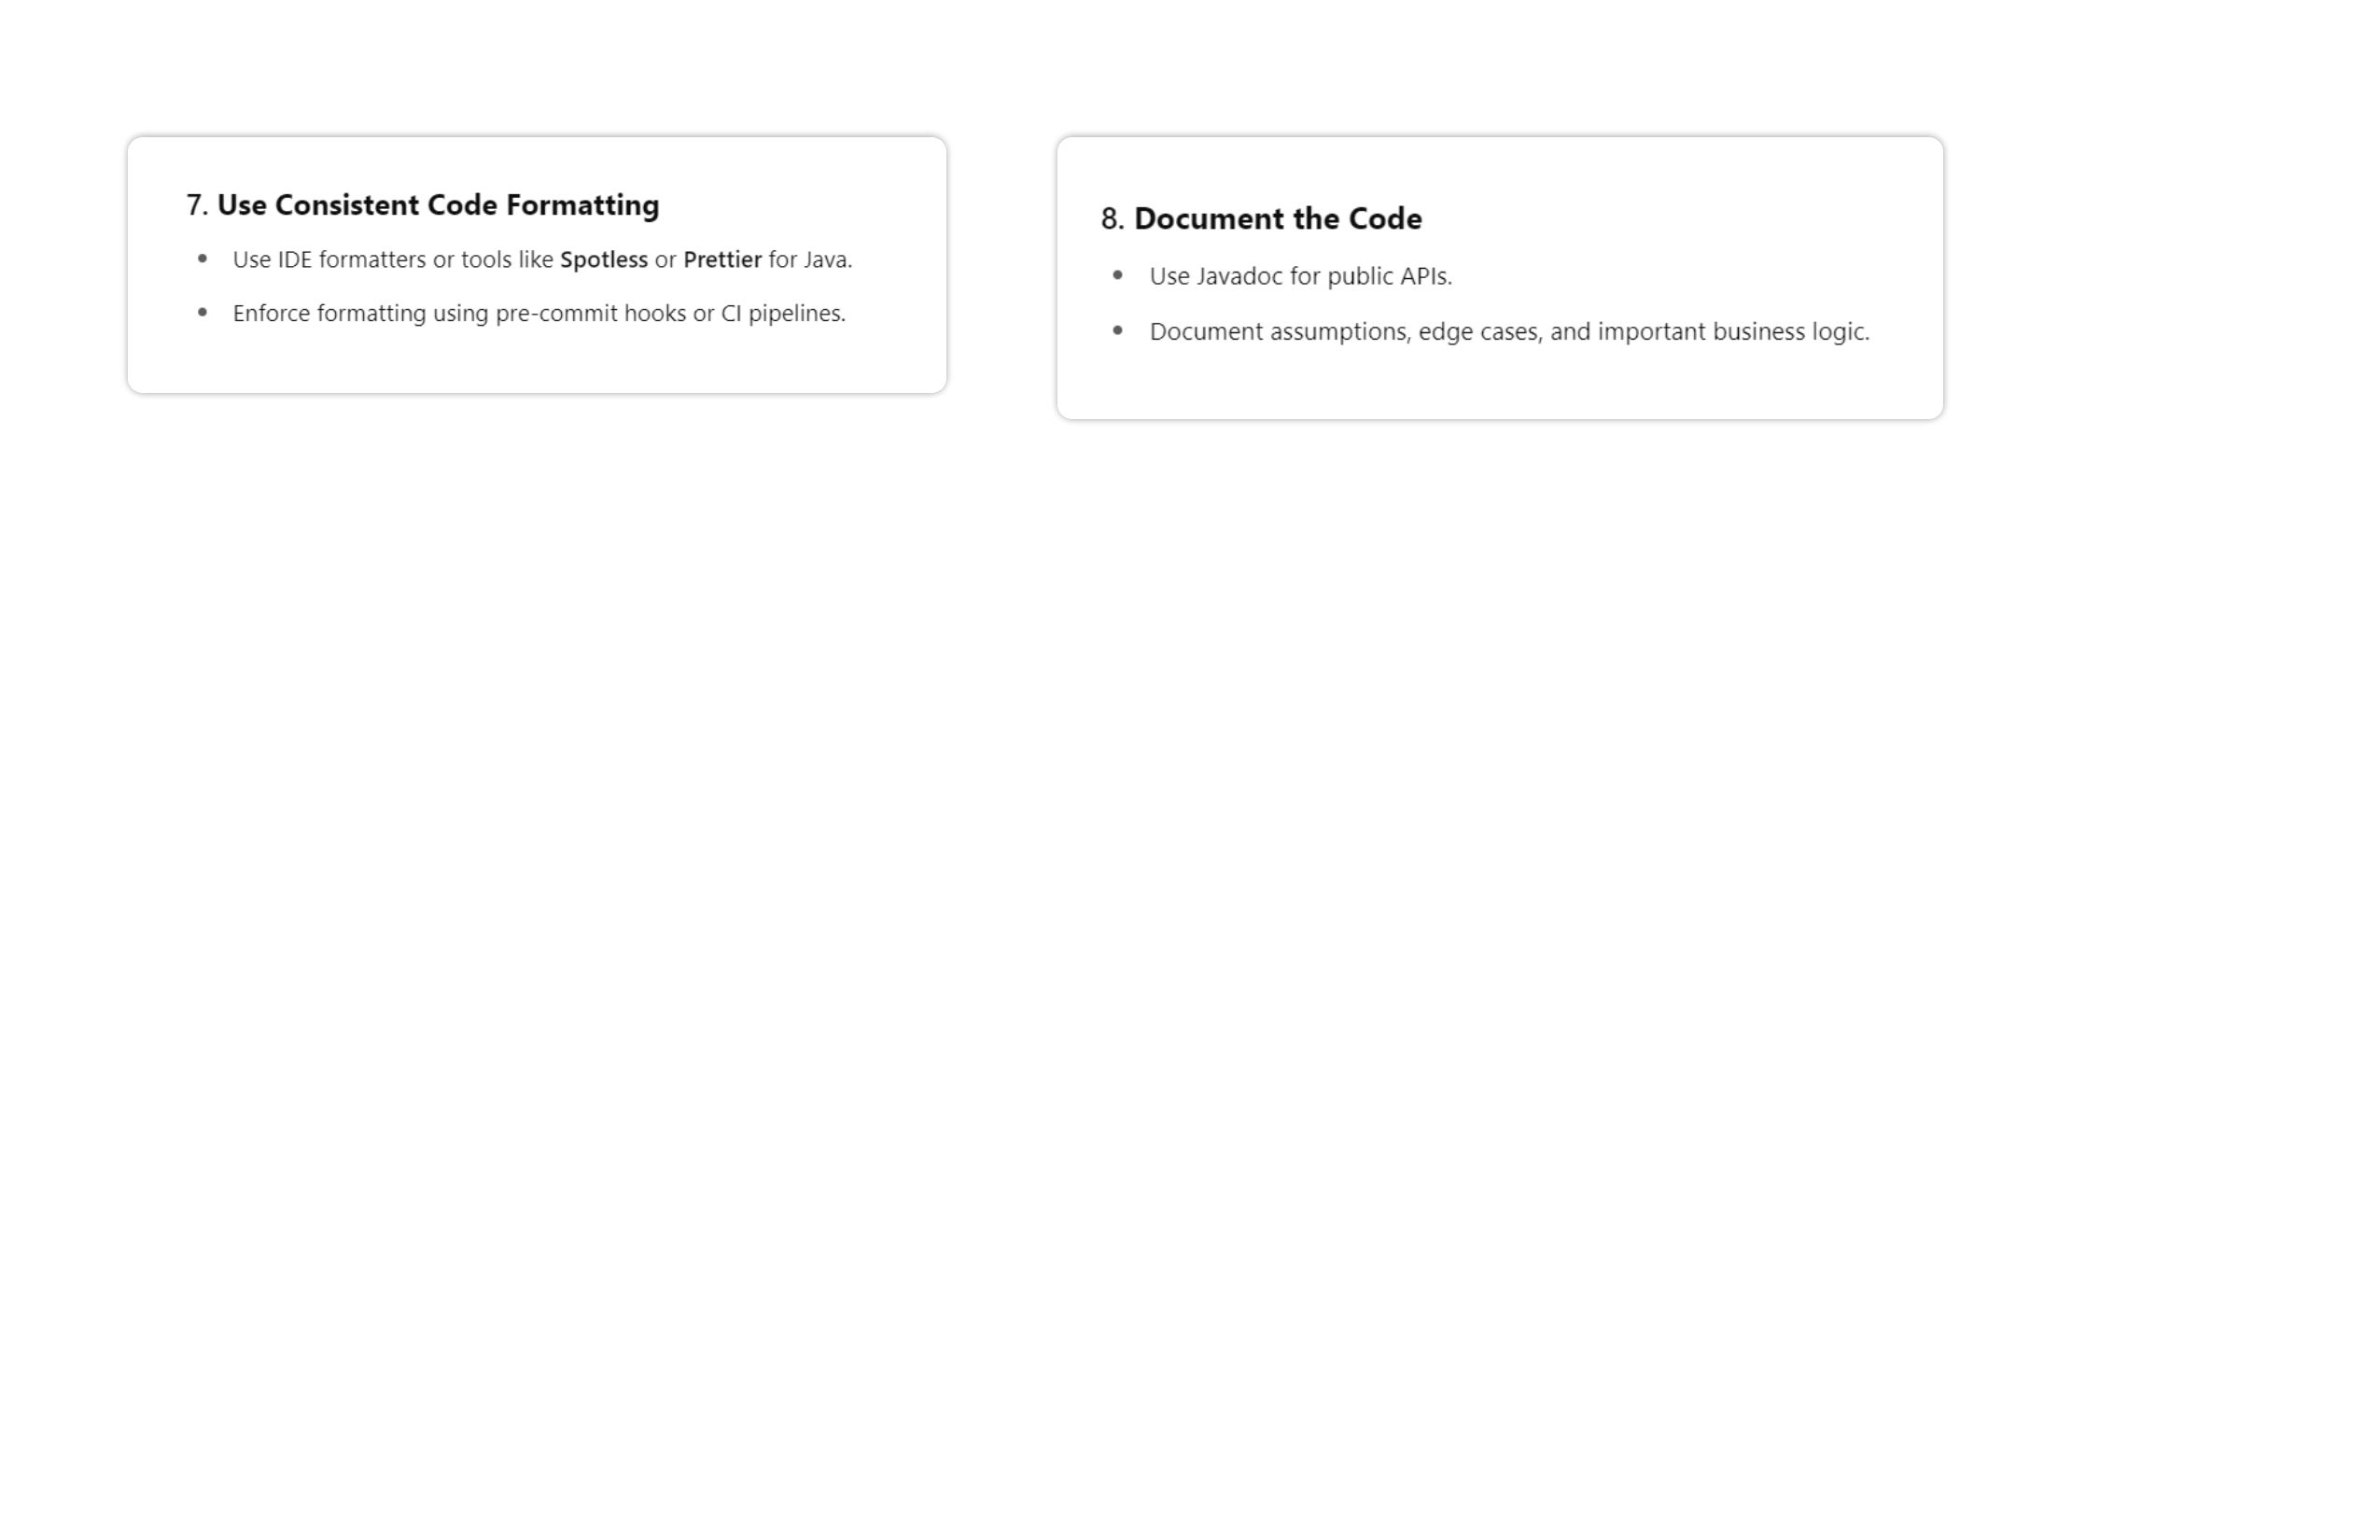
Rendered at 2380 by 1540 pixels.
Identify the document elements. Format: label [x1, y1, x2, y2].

picture [158, 166, 917, 364]
picture [1086, 166, 1914, 390]
